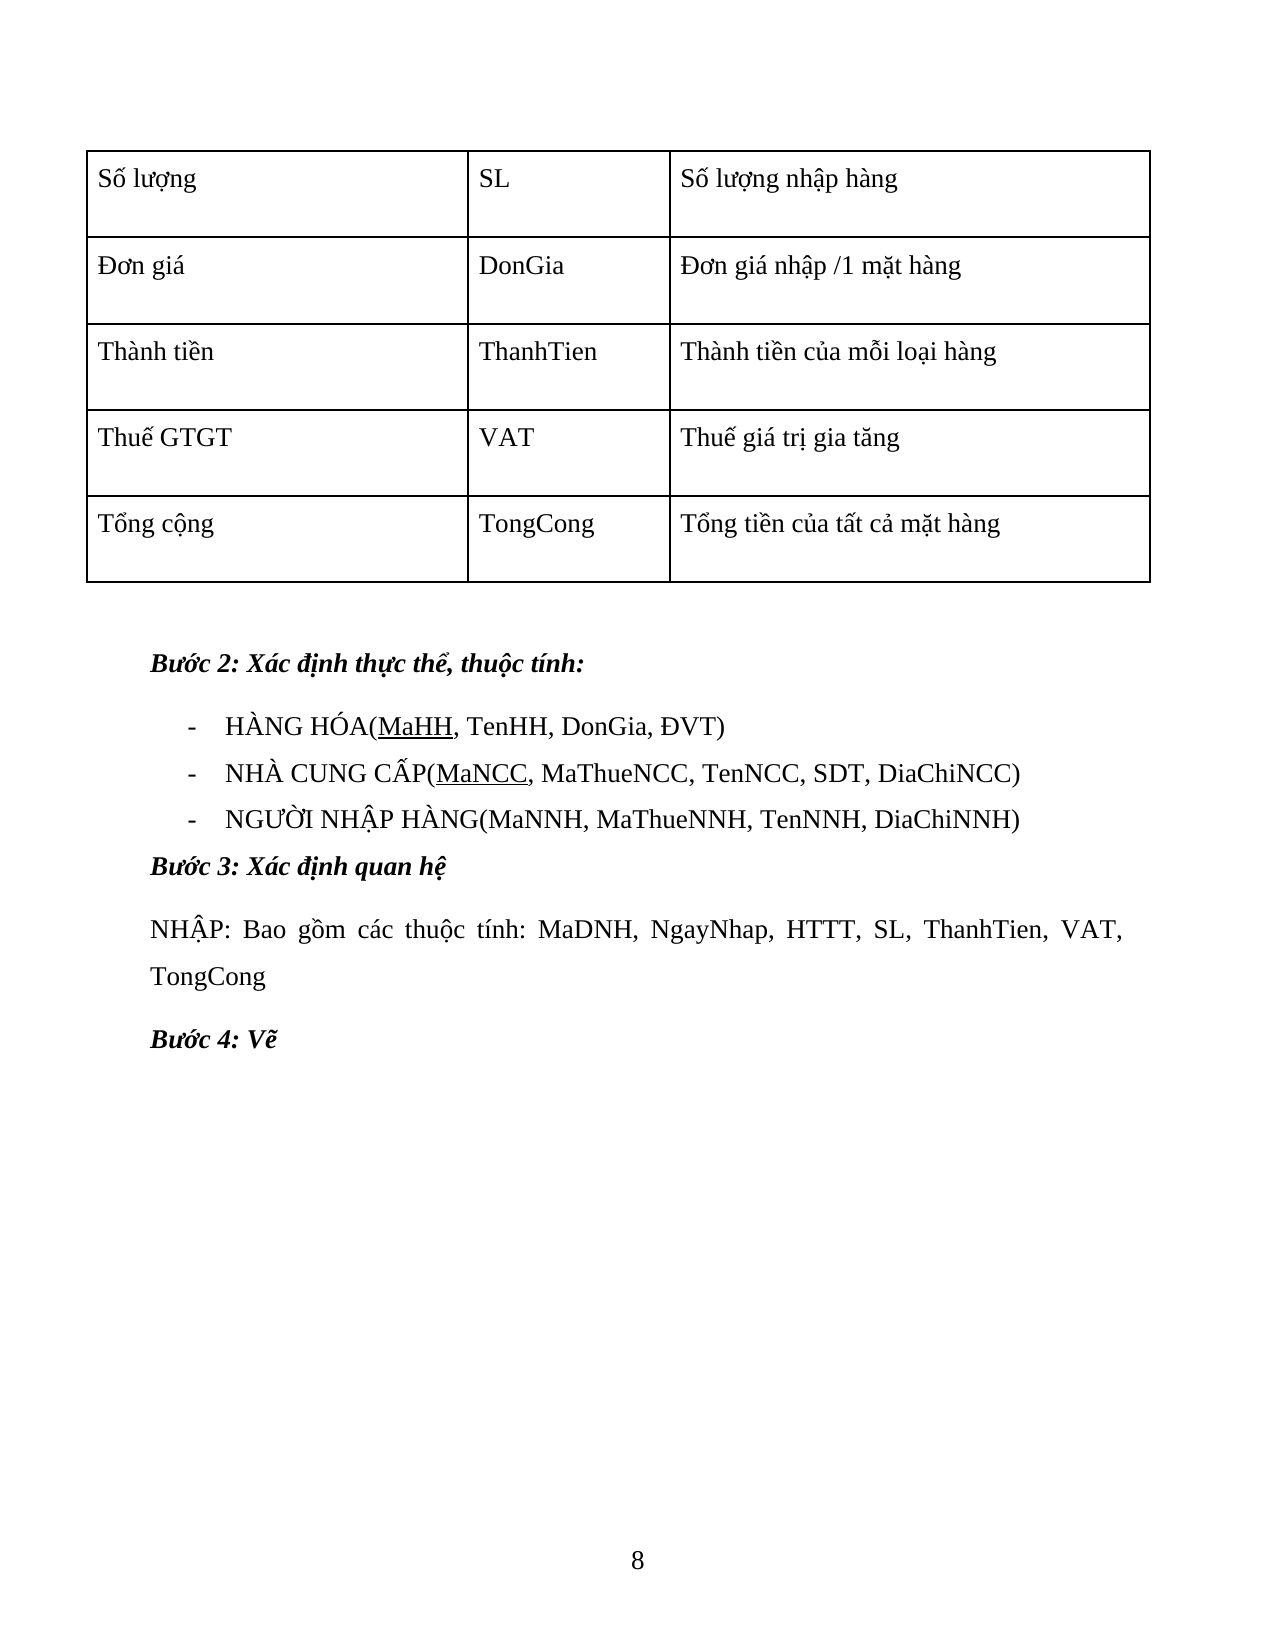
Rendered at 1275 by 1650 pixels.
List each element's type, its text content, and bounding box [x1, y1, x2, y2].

text NHẬP: Bao gồm các thuộc tính: MaDNH, NgayNhap, HTTT, SL, ThanhTien, VAT, TongCong [150, 913, 1125, 991]
table_cell Thuế giá trị gia tăng [671, 411, 1149, 495]
list HÀNG HÓA(MaHH, TenHH, DonGia, ĐVT) [187, 710, 1125, 741]
table_cell Thuế GTGT [88, 411, 467, 495]
text Bước 4: Vẽ [150, 1023, 1125, 1054]
table_cell TongCong [469, 497, 669, 581]
table_cell Số lượng nhập hàng [671, 152, 1149, 236]
table_cell Tổng tiền của tất cả mặt hàng [671, 497, 1149, 581]
table_cell Tổng cộng [88, 497, 467, 581]
table_cell VAT [469, 411, 669, 495]
list NGƯỜI NHẬP HÀNG(MaNNH, MaThueNNH, TenNNH, DiaChiNNH) [187, 803, 1125, 834]
table_cell SL [469, 152, 669, 236]
table_cell DonGia [469, 238, 669, 322]
list NHÀ CUNG CẤP(MaNCC, MaThueNCC, TenNCC, SDT, DiaChiNCC) [187, 757, 1125, 788]
text Bước 2: Xác định thực thể, thuộc tính: [150, 647, 1125, 678]
table_cell Đơn giá nhập /1 mặt hàng [671, 238, 1149, 322]
text Bước 3: Xác định quan hệ [150, 850, 1125, 881]
table_cell Thành tiền [88, 325, 467, 409]
table_cell Thành tiền của mỗi loại hàng [671, 325, 1149, 409]
table_cell Đơn giá [88, 238, 467, 322]
table_cell ThanhTien [469, 325, 669, 409]
table_cell Số lượng [88, 152, 467, 236]
